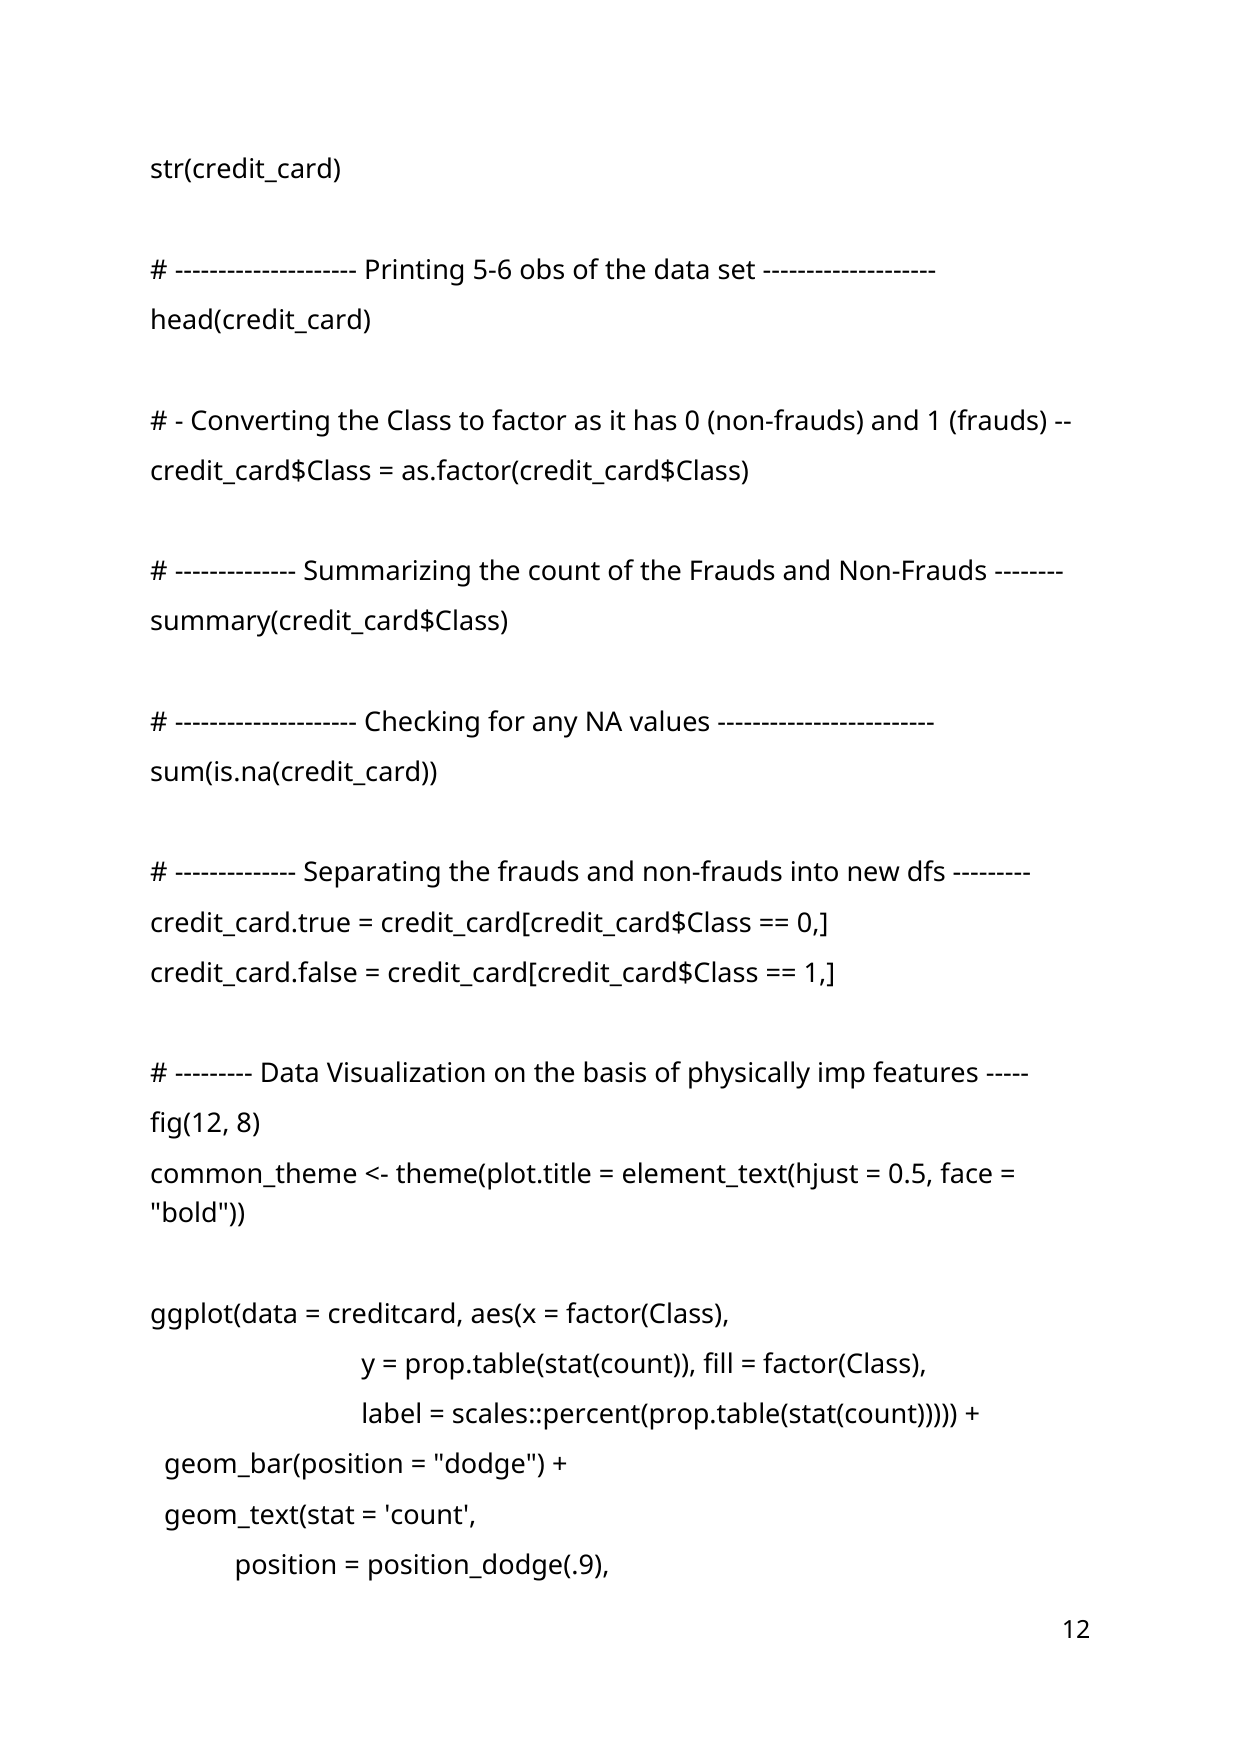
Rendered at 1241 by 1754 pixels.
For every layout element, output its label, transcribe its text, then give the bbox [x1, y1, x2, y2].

text summary(credit_card$Class) [150, 602, 1090, 639]
text fig(12, 8) [150, 1104, 1090, 1141]
text # -------------- Separating the frauds and non-frauds into new dfs --------- [150, 853, 1090, 890]
text # - Converting the Class to factor as it has 0 (non-frauds) and 1 (frauds) -- [150, 401, 1090, 438]
text credit_card$Class = as.factor(credit_card$Class) [150, 451, 1090, 488]
text sum(is.na(credit_card)) [150, 752, 1090, 789]
text str(credit_card) [150, 150, 1090, 187]
text credit_card.false = credit_card[credit_card$Class == 1,] [150, 953, 1090, 990]
text common_theme <- theme(plot.title = element_text(hjust = 0.5, face = "bold")) [150, 1154, 1090, 1231]
text ggplot(data = creditcard, aes(x = factor(Class), [150, 1294, 1090, 1331]
text # --------------------- Checking for any NA values ------------------------- [150, 702, 1090, 739]
text geom_bar(position = "dodge") + [150, 1445, 1090, 1482]
text # -------------- Summarizing the count of the Frauds and Non-Frauds -------- [150, 552, 1090, 588]
text # --------------------- Printing 5-6 obs of the data set -------------------- [150, 250, 1090, 287]
text position = position_dodge(.9), [150, 1545, 1090, 1582]
text credit_card.true = credit_card[credit_card$Class == 0,] [150, 903, 1090, 940]
text # --------- Data Visualization on the basis of physically imp features ----- [150, 1054, 1090, 1091]
text geom_text(stat = 'count', [150, 1495, 1090, 1532]
text label = scales::percent(prop.table(stat(count))))) + [150, 1395, 1090, 1432]
text y = prop.table(stat(count)), fill = factor(Class), [150, 1344, 1090, 1381]
text head(credit_card) [150, 301, 1090, 337]
